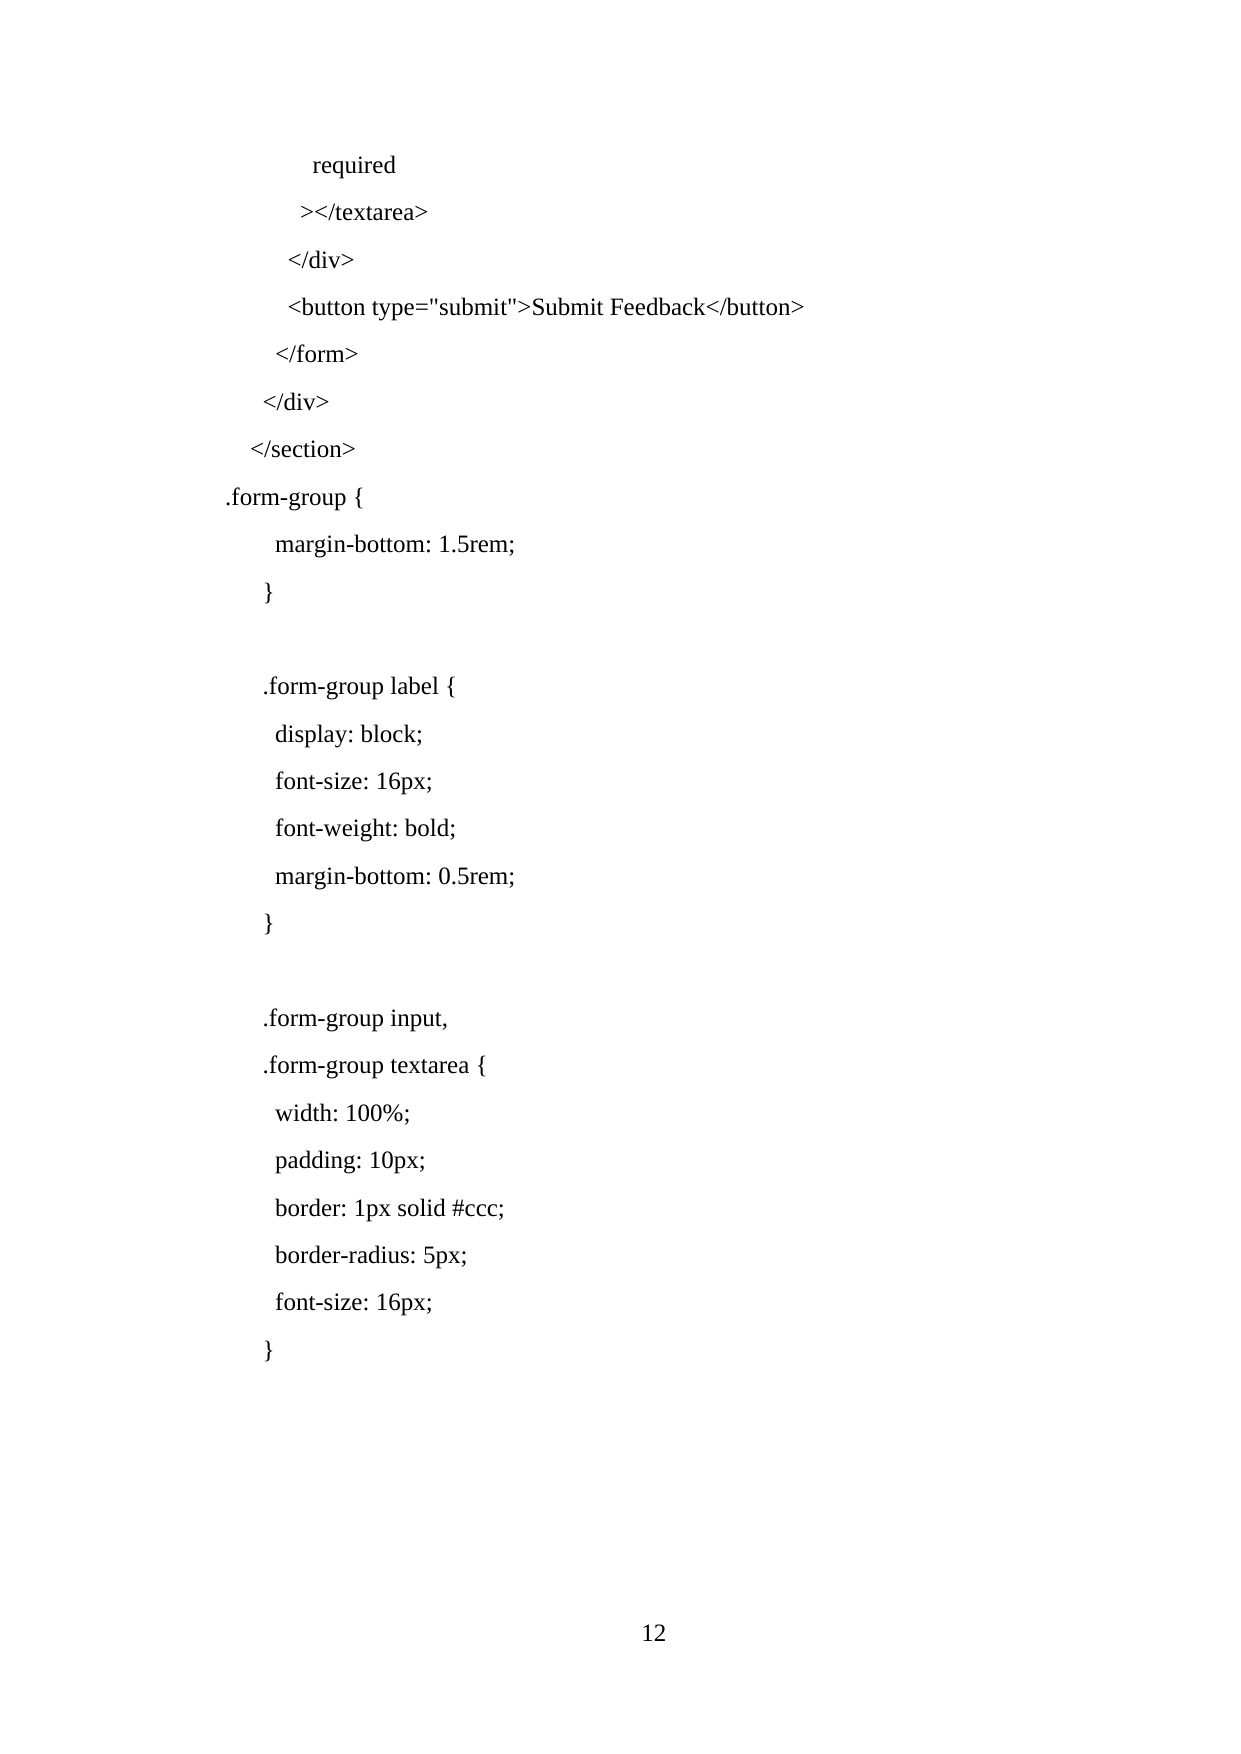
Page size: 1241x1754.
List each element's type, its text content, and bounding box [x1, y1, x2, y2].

text margin-bottom: 1.5rem; [225, 529, 1081, 558]
text display: block; [225, 719, 1081, 747]
text margin-bottom: 0.5rem; [225, 861, 1081, 890]
text </div> [225, 245, 1081, 273]
text } [225, 908, 1081, 937]
text border: 1px solid #ccc; [225, 1193, 1081, 1221]
text .form-group textarea { [225, 1051, 1081, 1079]
text .form-group label { [225, 671, 1081, 700]
text font-size: 16px; [225, 766, 1081, 795]
text .form-group input, [225, 1003, 1081, 1032]
text font-size: 16px; [225, 1287, 1081, 1316]
text ></textarea> [225, 197, 1081, 226]
text padding: 10px; [225, 1145, 1081, 1174]
text border-radius: 5px; [225, 1240, 1081, 1269]
text } [225, 577, 1081, 605]
text } [225, 1335, 1081, 1364]
text <button type="submit">Submit Feedback</button> [225, 292, 1081, 321]
text width: 100%; [225, 1098, 1081, 1127]
text </section> [225, 434, 1081, 463]
text .form-group { [225, 482, 1081, 511]
text </form> [225, 339, 1081, 368]
text font-weight: bold; [225, 813, 1081, 842]
text </div> [225, 387, 1081, 416]
text required [225, 150, 1081, 179]
